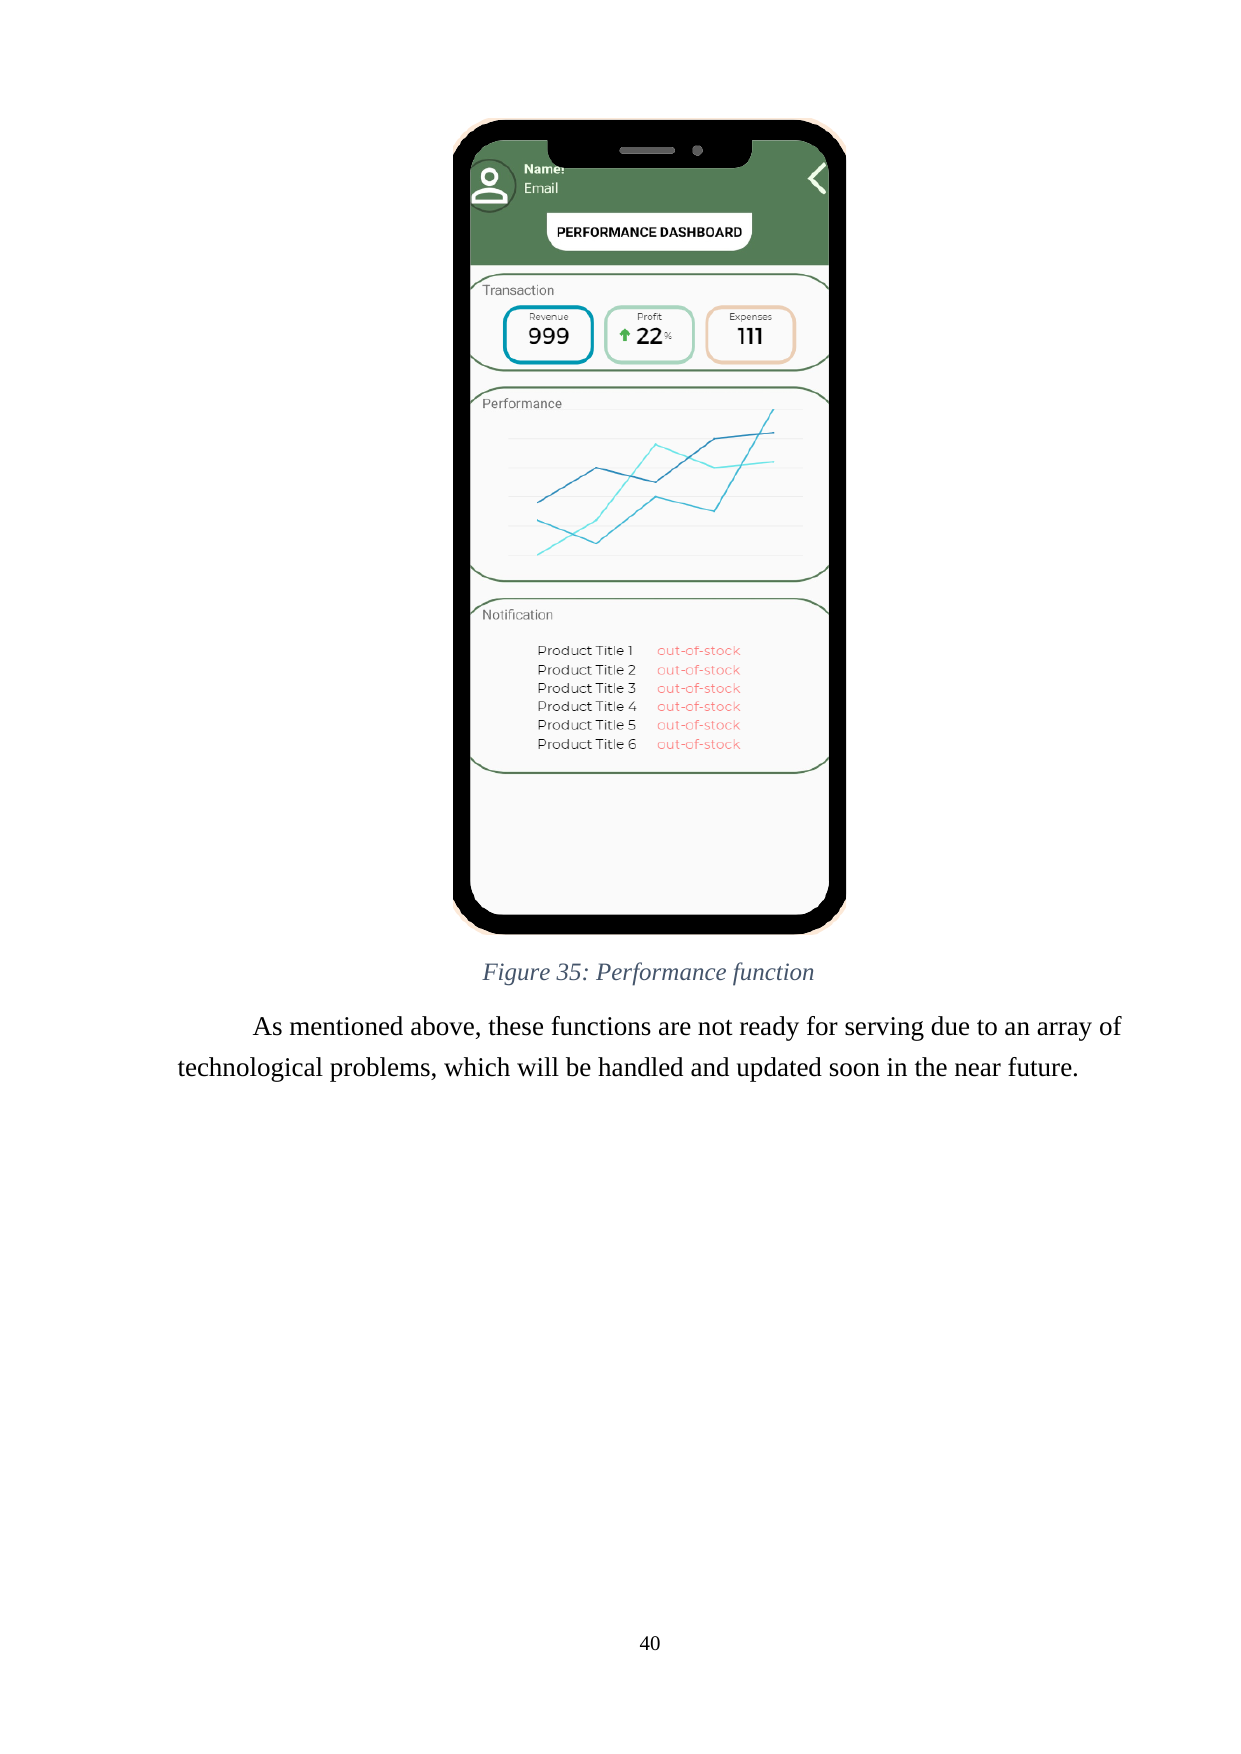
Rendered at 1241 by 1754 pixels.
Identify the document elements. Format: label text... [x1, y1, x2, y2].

text As mentioned above, these functions are not ready for serving due to an array of technological problems, which will be handled and updated soon in the near future. [177, 1010, 1122, 1082]
text Figure 35: Performance function [177, 957, 1122, 985]
picture [453, 118, 847, 935]
